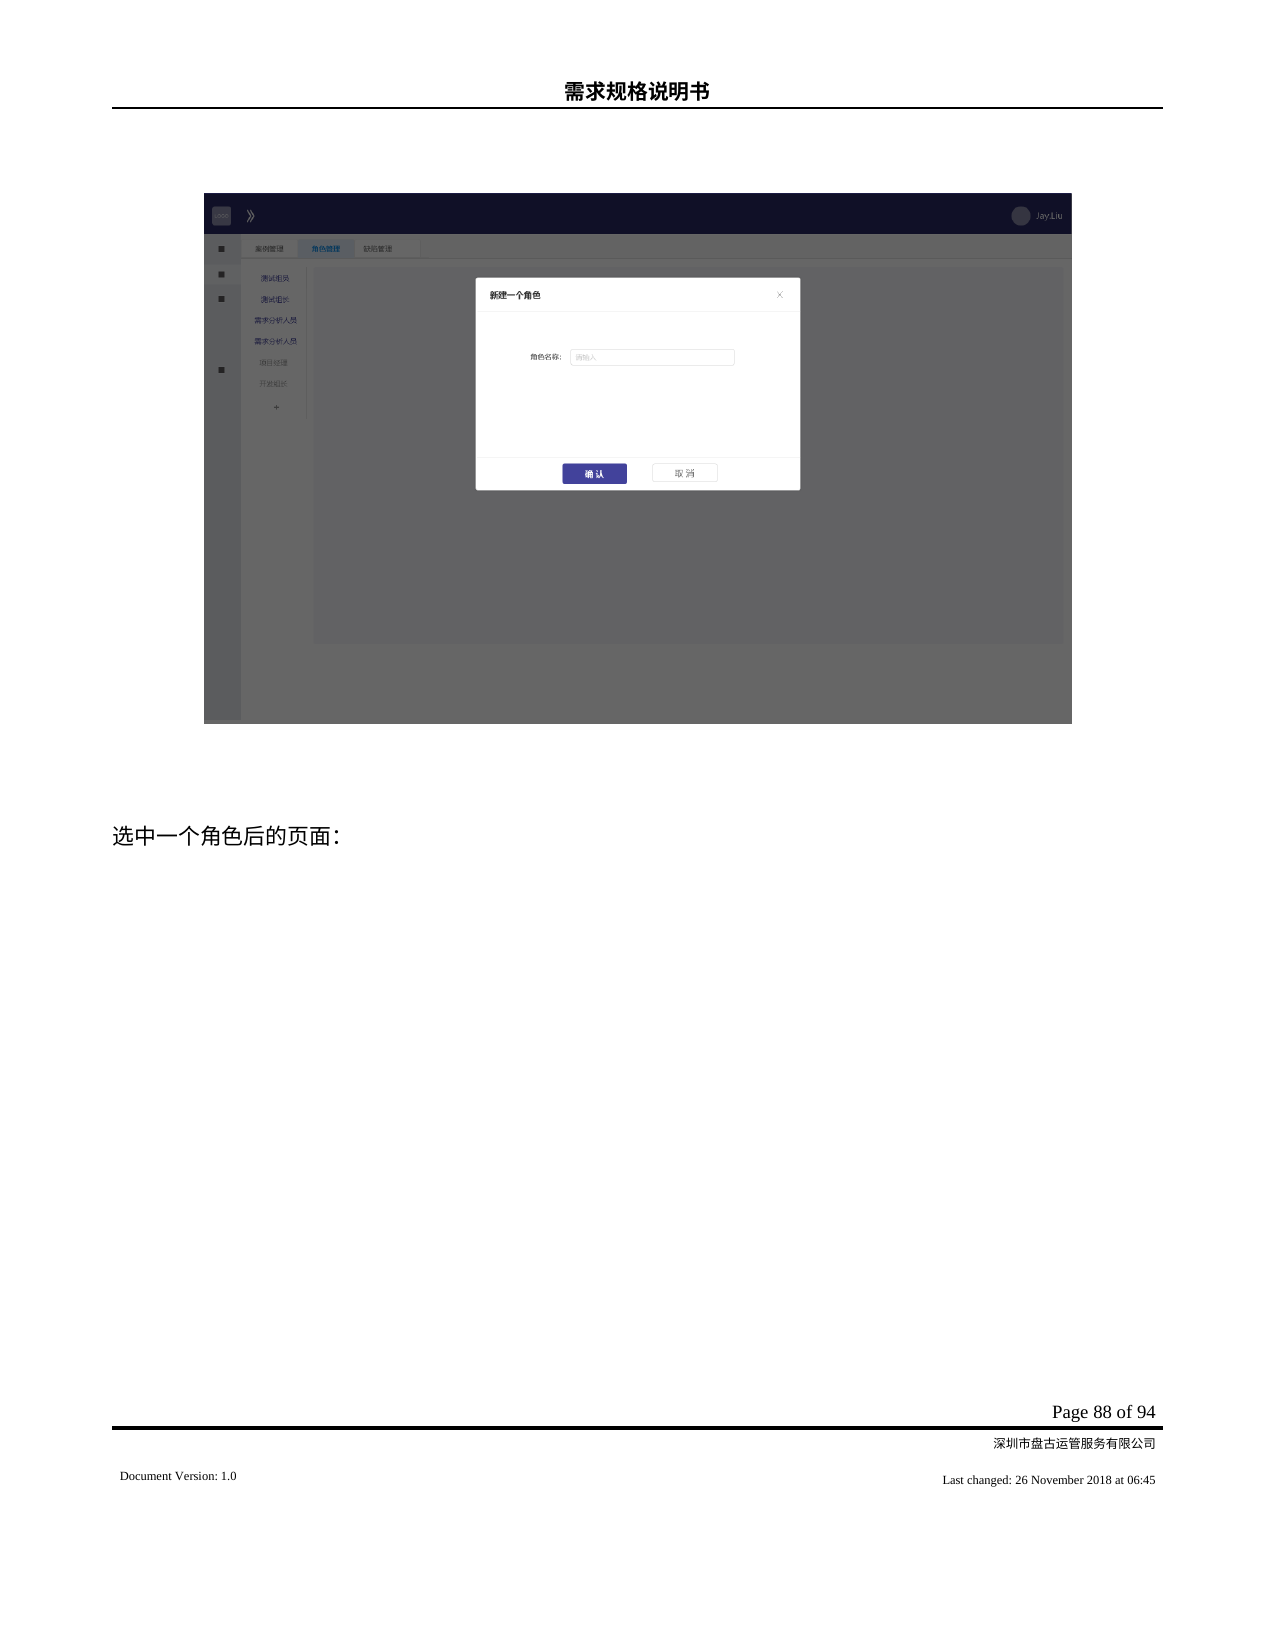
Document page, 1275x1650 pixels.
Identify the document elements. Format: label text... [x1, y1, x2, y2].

text 选中一个角色后的页面： [112, 819, 1163, 851]
picture [203, 192, 1072, 724]
